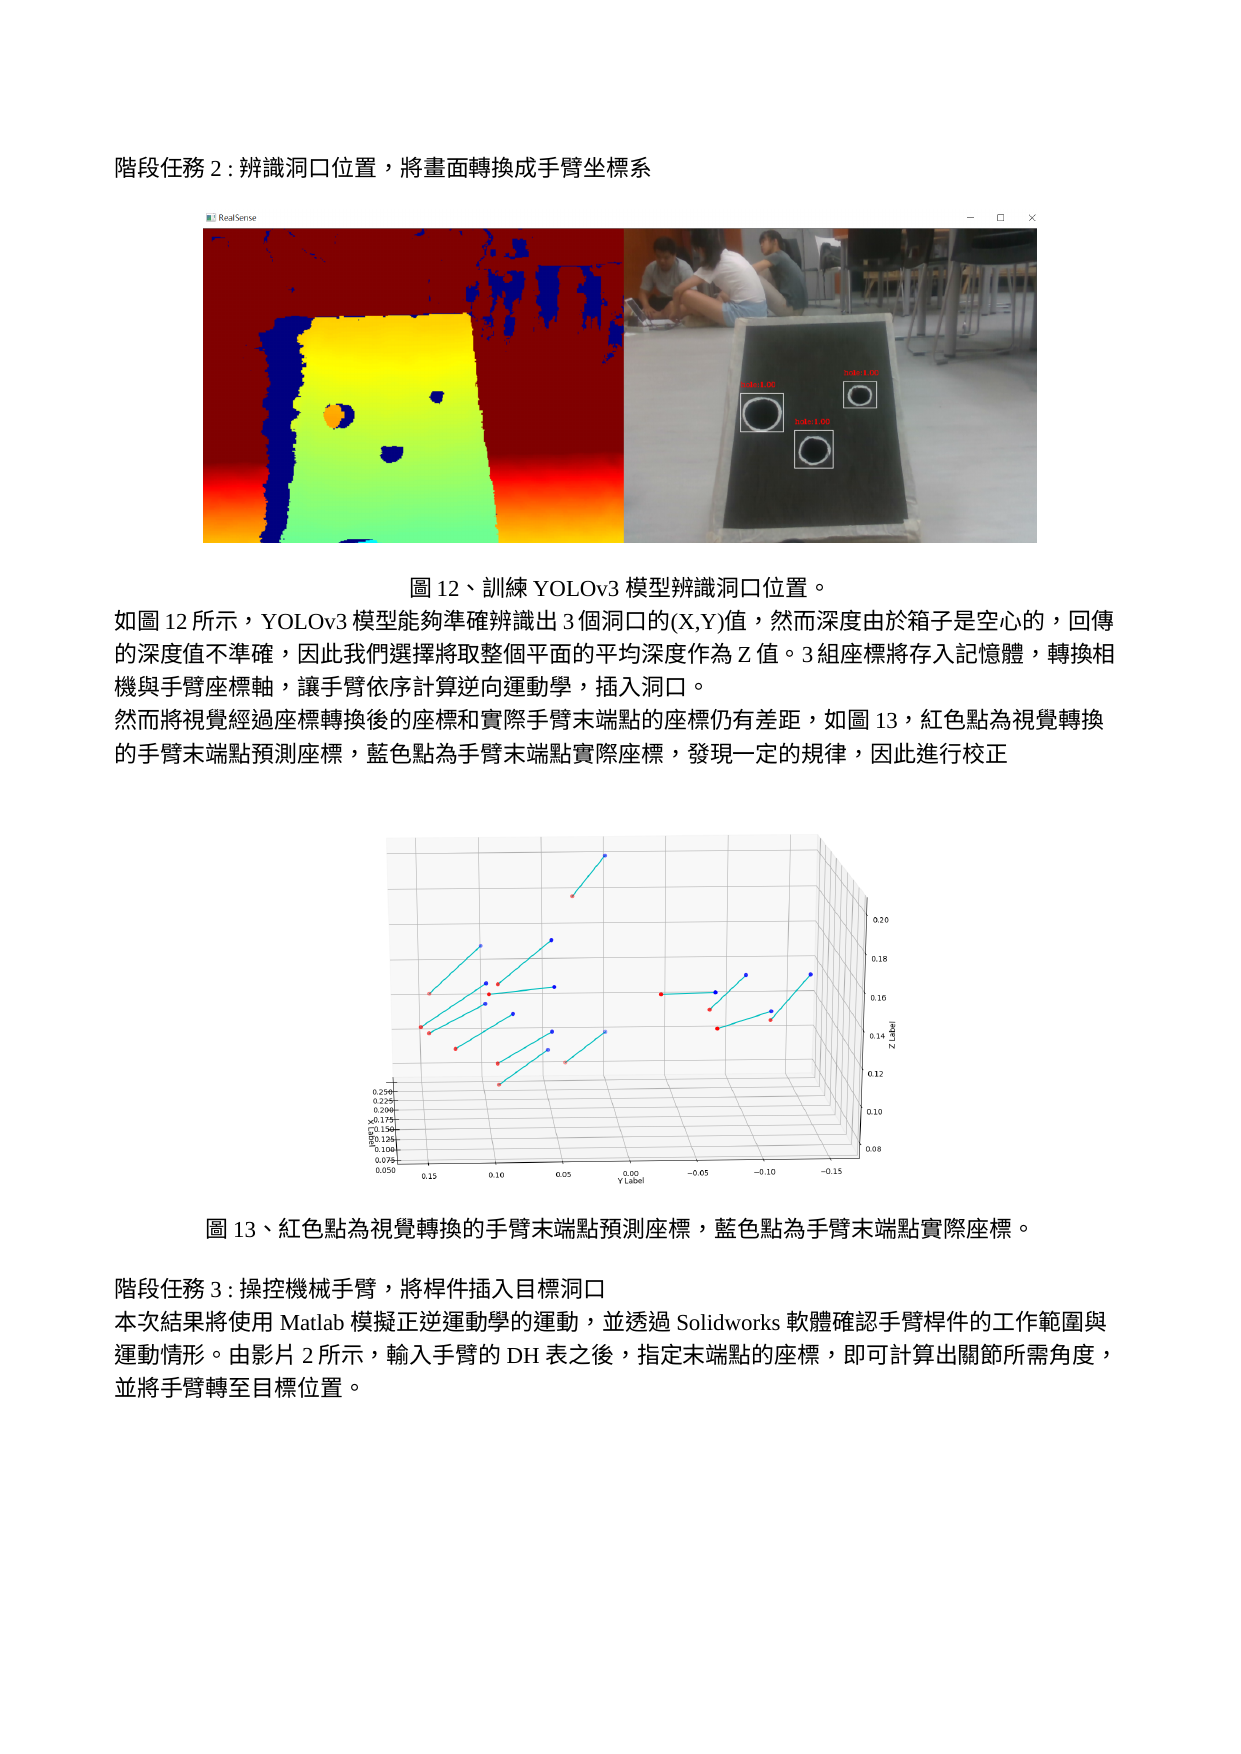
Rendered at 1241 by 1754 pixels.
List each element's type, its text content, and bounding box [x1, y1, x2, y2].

text 圖13、紅色點為視覺轉換的手臂末端點預測座標，藍色點為手臂末端點實際座標。 [114, 1211, 1126, 1244]
text 然而將視覺經過座標轉換後的座標和實際手臂末端點的座標仍有差距，如圖13，紅色點為視覺轉換的手臂末端點預測座標，藍色點為手臂末端點實際座標，發現一定的規律，因此進行校正 [114, 702, 1126, 769]
picture [333, 795, 908, 1211]
text 階段任務3 : 操控機械手臂，將桿件插入目標洞口 [114, 1270, 1126, 1304]
text 圖12、訓練YOLOv3 模型辨識洞口位置。 [114, 569, 1126, 603]
text 本次結果將使用 Matlab 模擬正逆運動學的運動，並透過 Solidworks 軟體確認手臂桿件的工作範圍與運動情形。由影片2所示，輸入手臂的 DH 表之後，指定末端點的座標，即可計算出關節所需角度，並將手臂轉至目標位置。 [114, 1304, 1126, 1403]
picture [203, 209, 1037, 543]
text 如圖12所示，YOLOv3模型能夠準確辨識出3個洞口的(X,Y)值，然而深度由於箱子是空心的，回傳的深度值不準確，因此我們選擇將取整個平面的平均深度作為Z值。3組座標將存入記憶體，轉換相機與手臂座標軸，讓手臂依序計算逆向運動學，插入洞口。 [114, 603, 1126, 702]
text 階段任務2 : 辨識洞口位置，將畫面轉換成手臂坐標系 [114, 150, 1126, 183]
